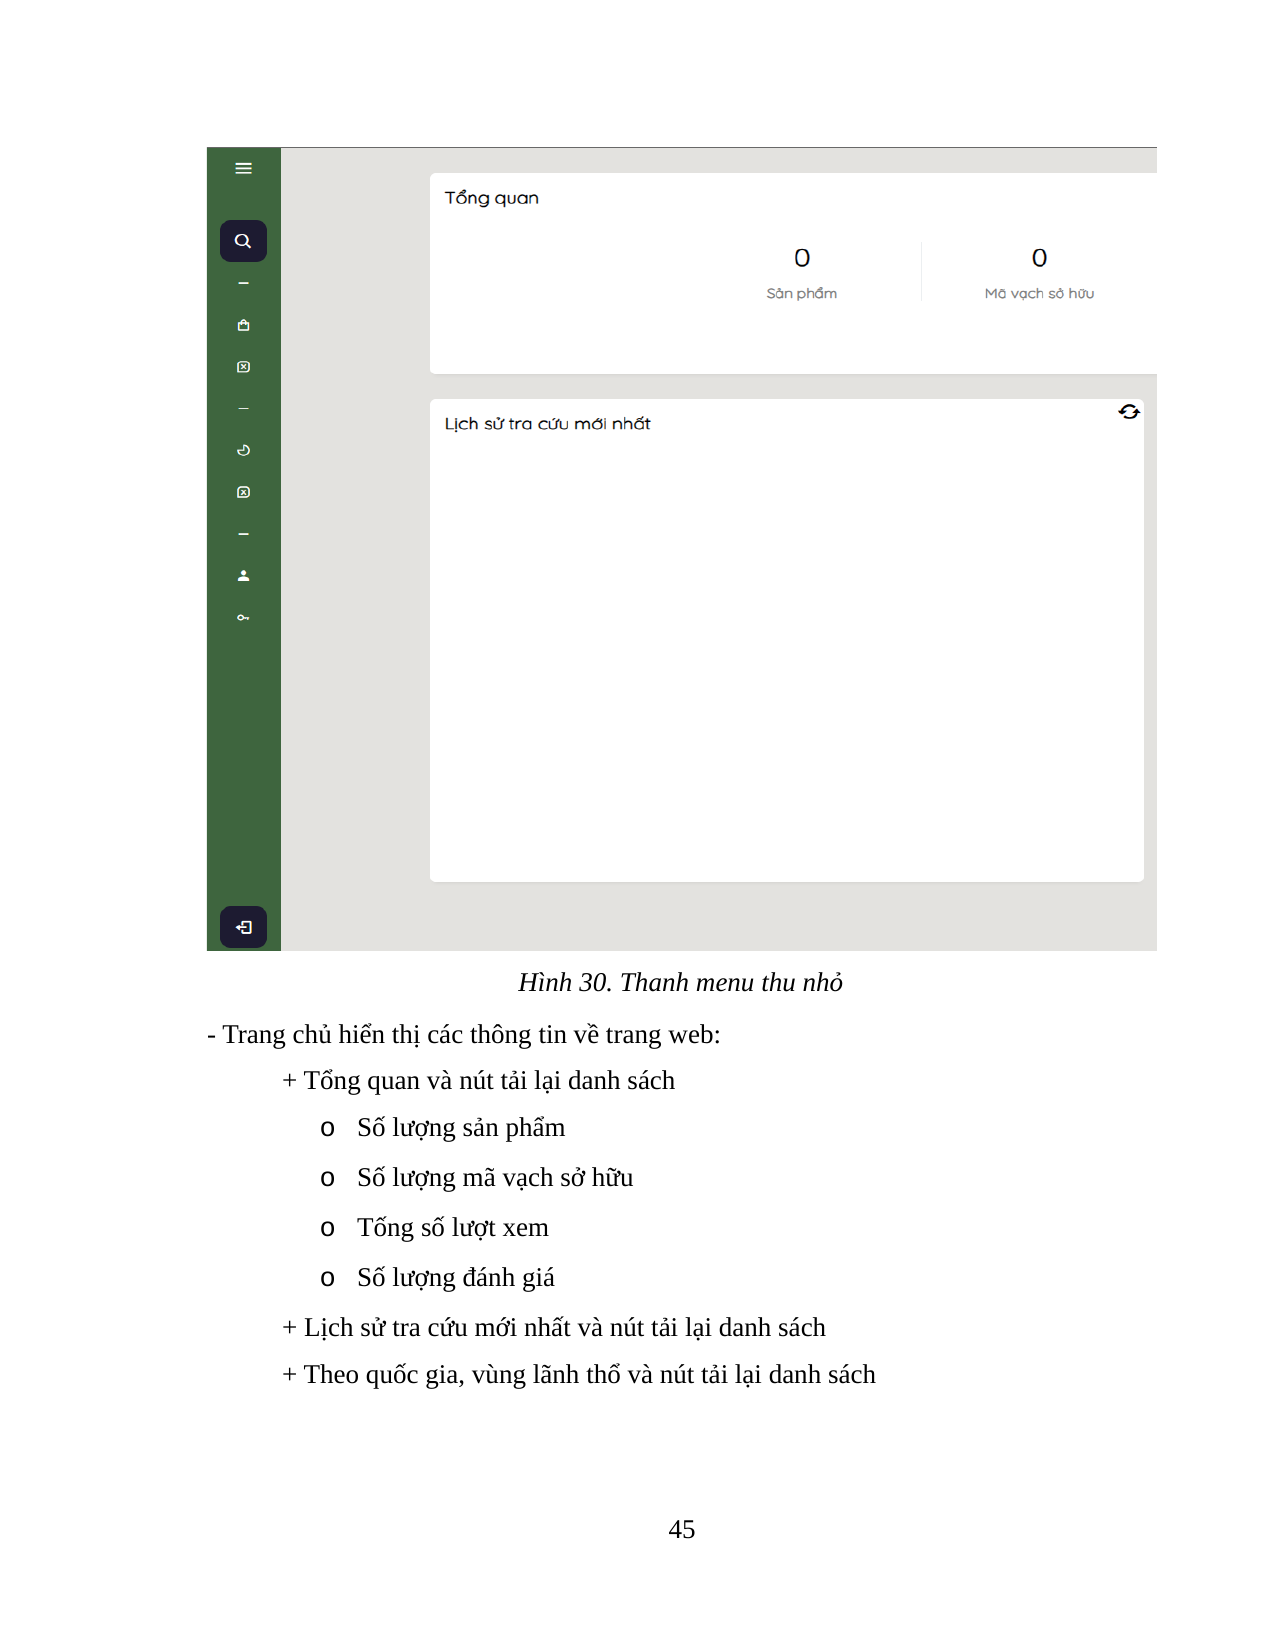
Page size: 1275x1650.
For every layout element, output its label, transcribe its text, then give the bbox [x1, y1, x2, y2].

text + Tổng quan và nút tải lại danh sách [207, 1064, 1157, 1096]
text + Theo quốc gia, vùng lãnh thổ và nút tải lại danh sách [282, 1358, 1157, 1389]
text + Lịch sử tra cứu mới nhất và nút tải lại danh sách [282, 1312, 1157, 1343]
text Hình 30. Thanh menu thu nhỏ [207, 966, 1157, 997]
list Số lượng sản phẩm [319, 1111, 1157, 1144]
list Số lượng mã vạch sở hữu [319, 1161, 1157, 1195]
text - Trang chủ hiển thị các thông tin về trang web: [207, 1018, 1157, 1049]
list Số lượng đánh giá [319, 1261, 1157, 1295]
picture [206, 147, 1157, 951]
list Tống số lượt xem [319, 1211, 1157, 1245]
